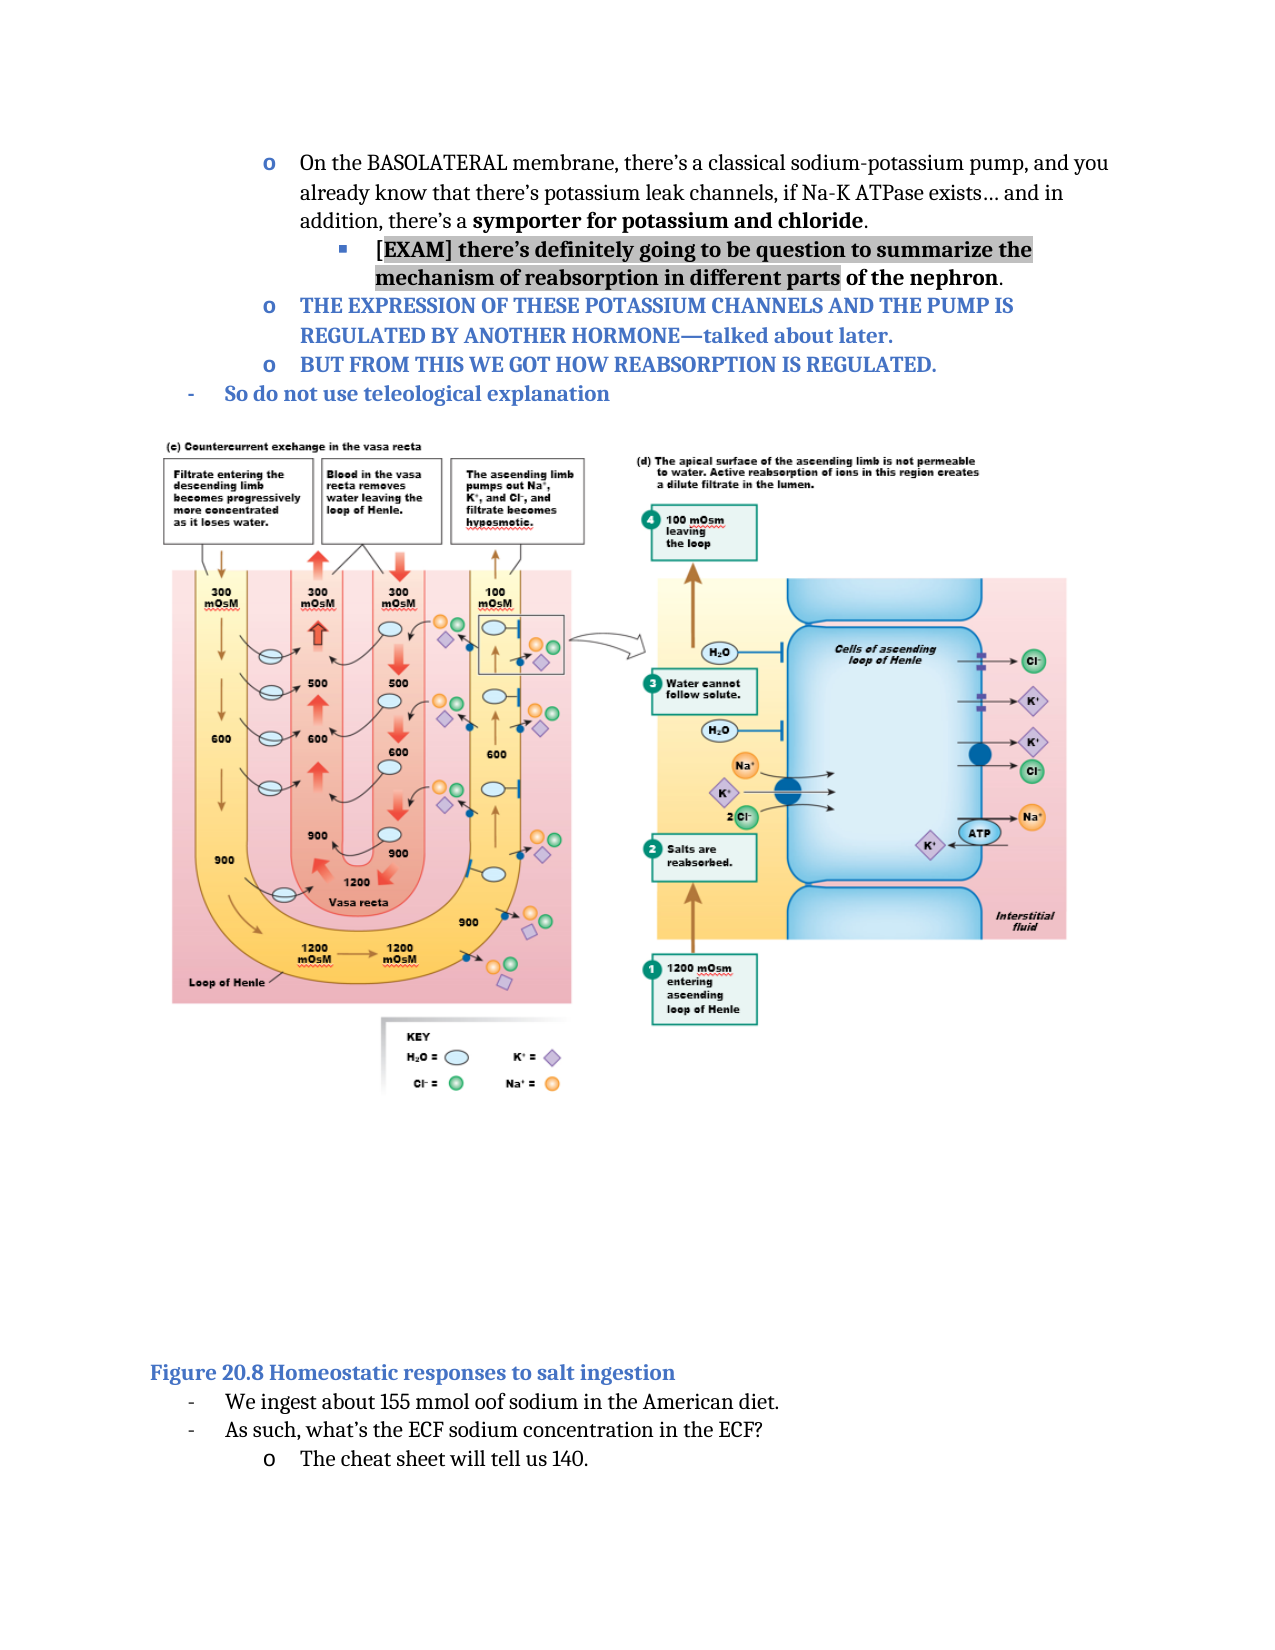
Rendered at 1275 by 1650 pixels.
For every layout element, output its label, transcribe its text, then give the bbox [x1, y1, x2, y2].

list The cheat sheet will tell us 140. [262, 1445, 1125, 1473]
picture [150, 437, 1125, 1102]
text Figure 20.8 Homeostatic responses to salt ingestion [150, 1360, 1125, 1386]
list We ingest about 155 mmol oof sodium in the American diet. [187, 1388, 1125, 1415]
list [EXAM] there’s definitely going to be question to summarize the mechanism of reabsorption in different parts of the nephron. [337, 236, 1125, 291]
list BUT FROM THIS WE GOT HOW REABSORPTION IS REGULATED. [262, 351, 1125, 379]
list THE EXPRESSION OF THESE POTASSIUM CHANNELS AND THE PUMP IS REGULATED BY ANOTHER HORMONE—talked about later. [262, 293, 1125, 349]
list As such, what’s the ECF sodium concentration in the ECF? [187, 1417, 1125, 1443]
list On the BASOLATERAL membrane, there’s a classical sodium-potassium pump, and you already know that there’s potassium leak channels, if Na-K ATPase exists… and in addition, there’s a symporter for potassium and chloride. [262, 150, 1125, 234]
list So do not use teleological explanation [187, 381, 1125, 407]
